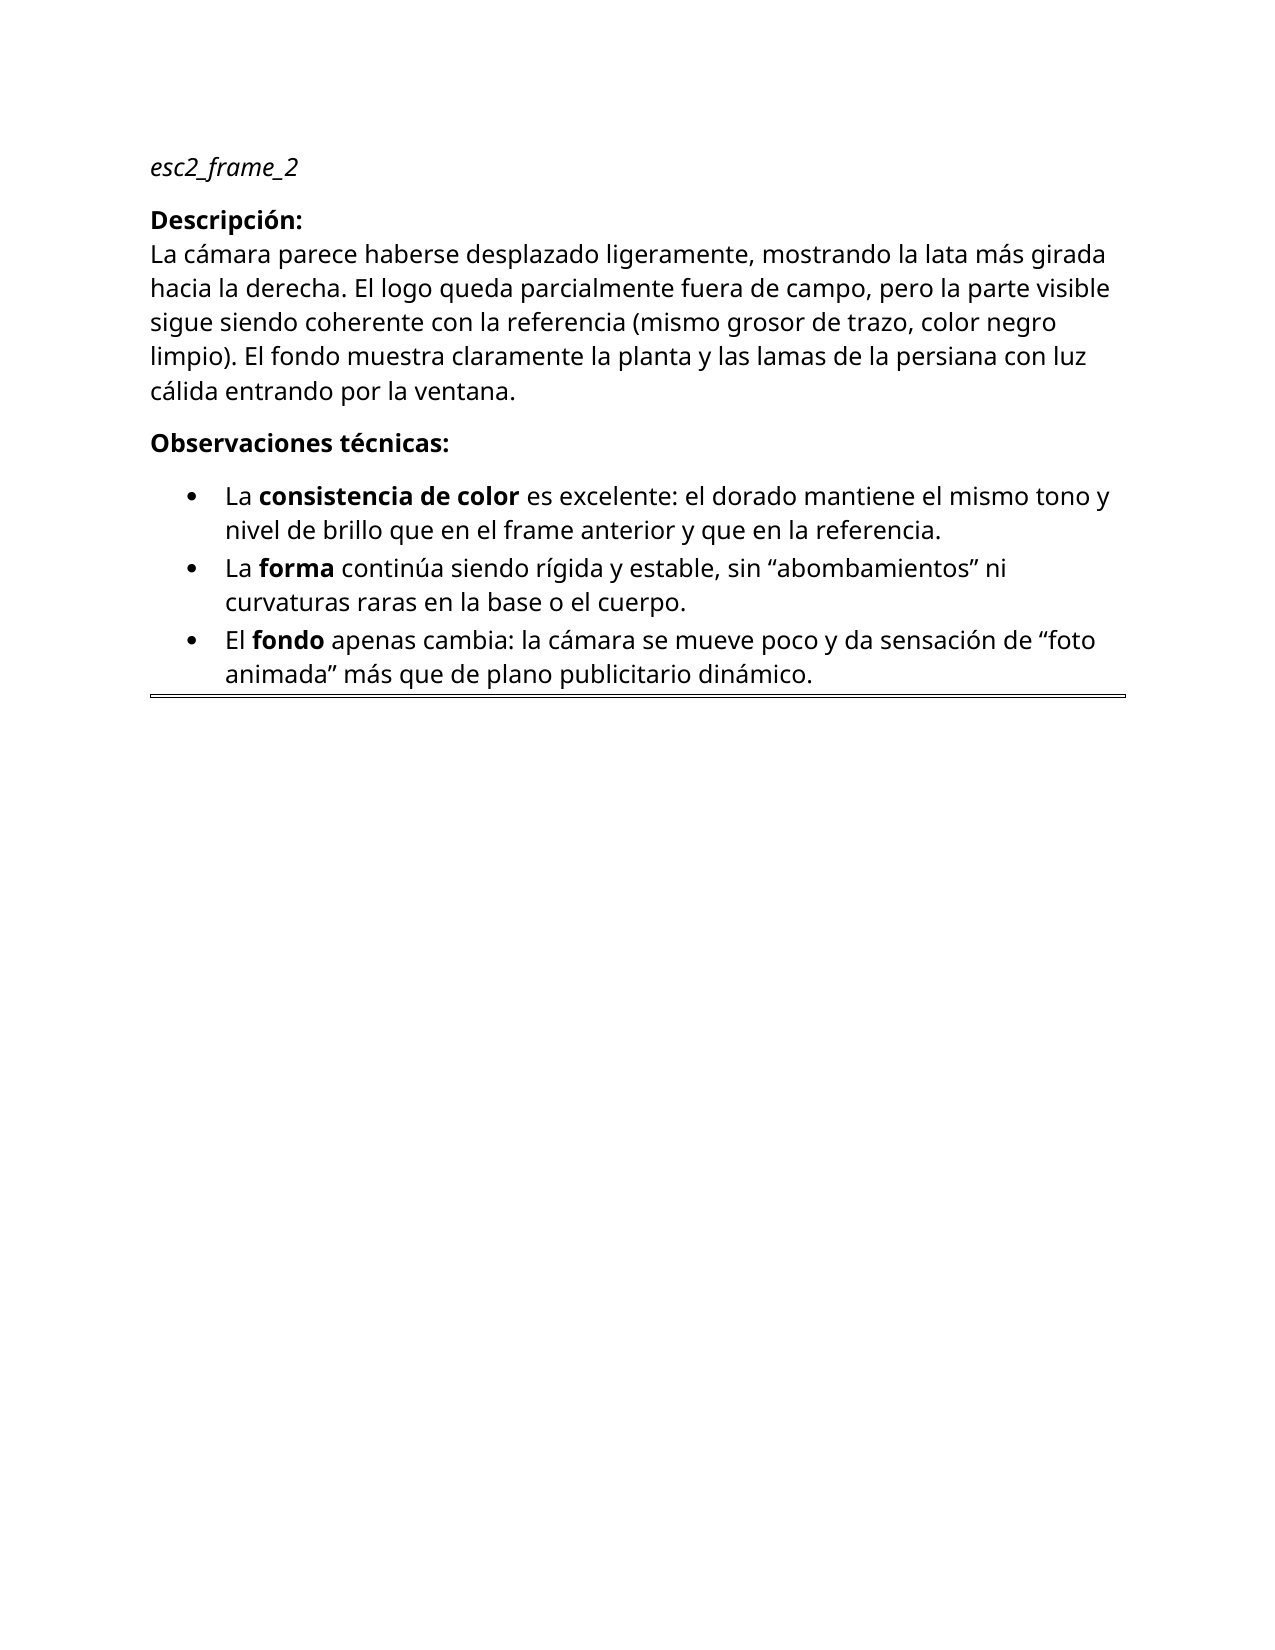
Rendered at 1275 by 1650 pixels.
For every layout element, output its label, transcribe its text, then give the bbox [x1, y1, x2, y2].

text Observaciones técnicas: [150, 426, 1125, 460]
text Descripción: La cámara parece haberse desplazado ligeramente, mostrando la lata más girada hacia la derecha. El logo queda parcialmente fuera de campo, pero la parte visible sigue siendo coherente con la referencia (mismo grosor de trazo, color negro limpio). El fondo muestra claramente la planta y las lamas de la persiana con luz cálida entrando por la ventana. [150, 203, 1125, 407]
list La consistencia de color es excelente: el dorado mantiene el mismo tono y nivel de brillo que en el frame anterior y que en la referencia. [187, 479, 1125, 547]
list La forma continúa siendo rígida y estable, sin “abombamientos” ni curvaturas raras en la base o el cuerpo. [187, 551, 1125, 619]
list El fondo apenas cambia: la cámara se mueve poco y da sensación de “foto animada” más que de plano publicitario dinámico. [187, 622, 1125, 691]
text esc2_frame_2 [150, 150, 1125, 184]
